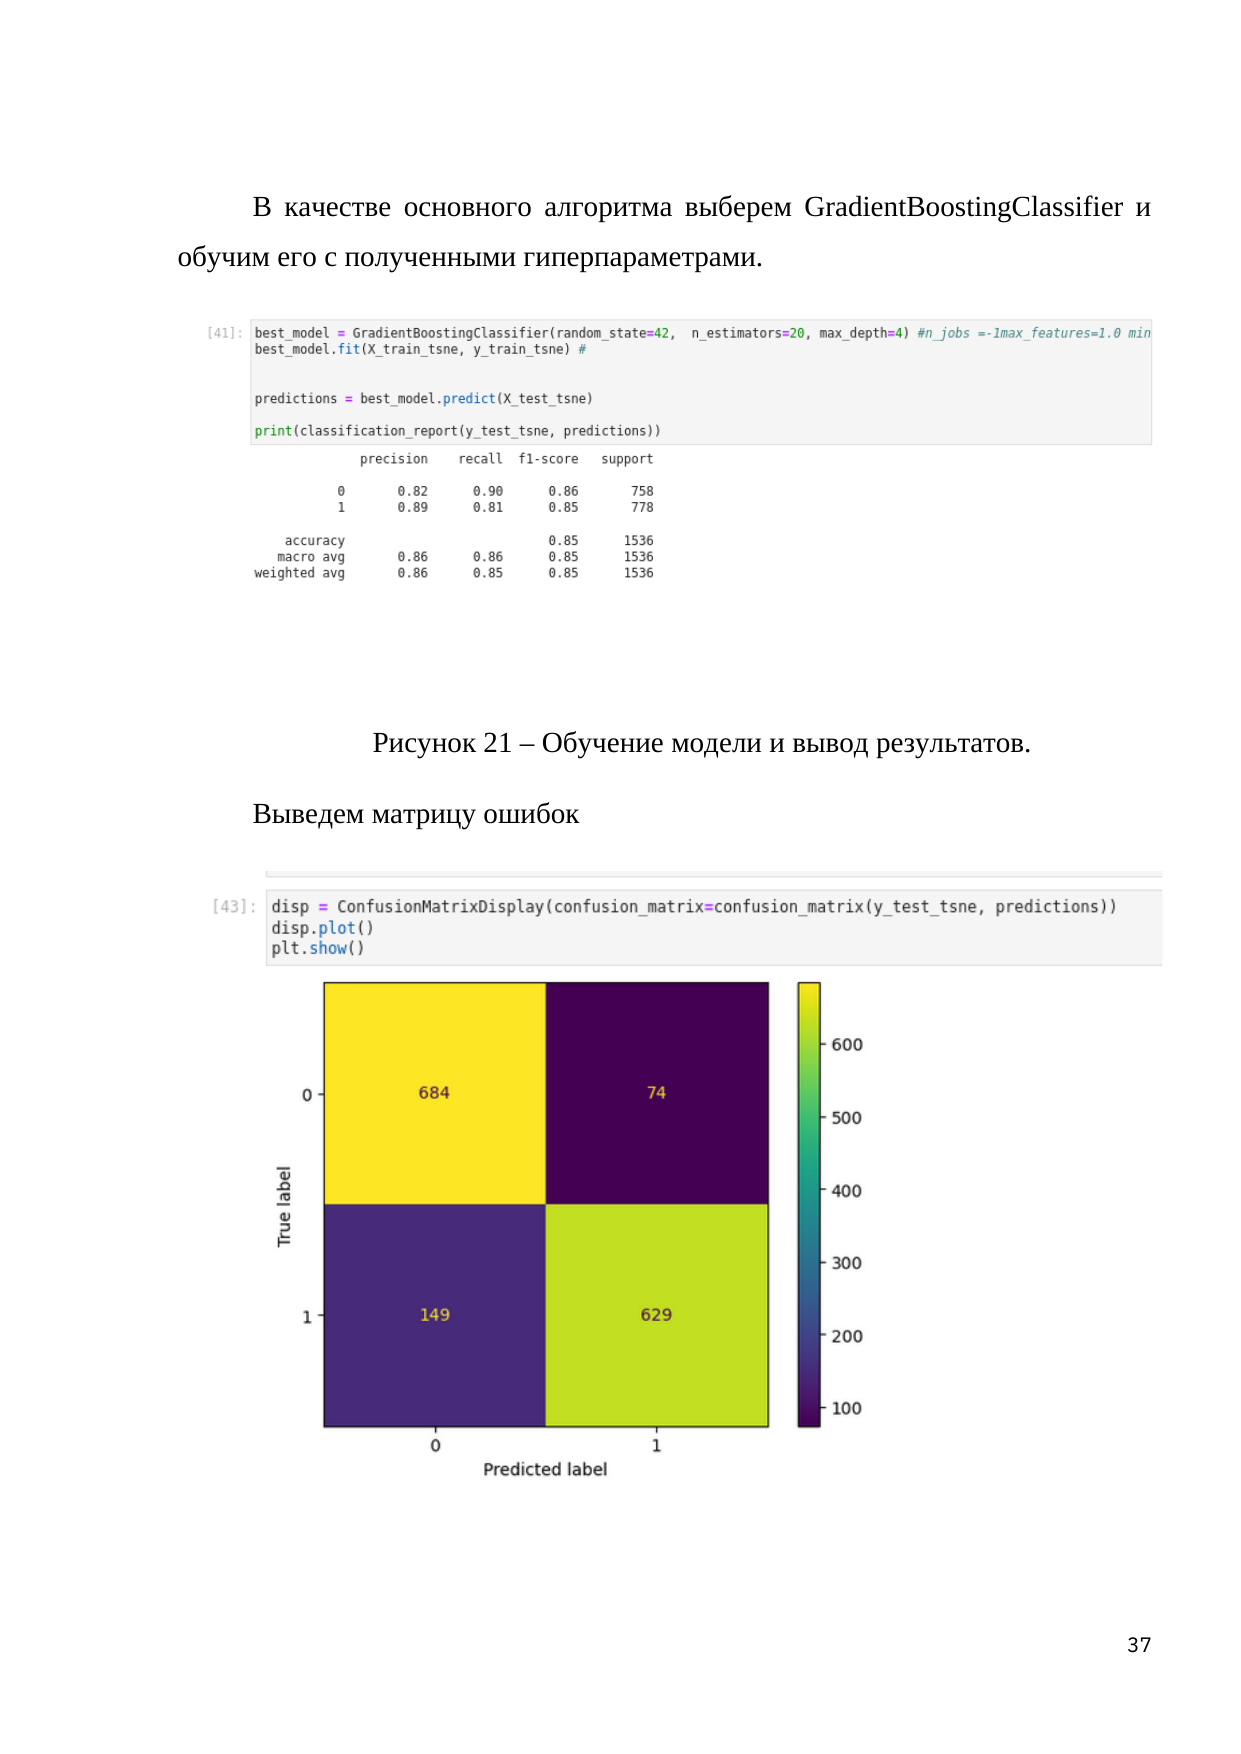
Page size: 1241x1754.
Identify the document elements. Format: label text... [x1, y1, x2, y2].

text Выведем матрицу ошибок [177, 796, 1152, 830]
picture [187, 314, 1163, 600]
text В качестве основного алгоритма выберем GradientBoostingClassifier и обучим его с полученными гиперпараметрами. [177, 189, 1152, 273]
text Рисунок 21 – Обучение модели и вывод результатов. [177, 725, 1152, 759]
picture [187, 871, 1163, 1486]
